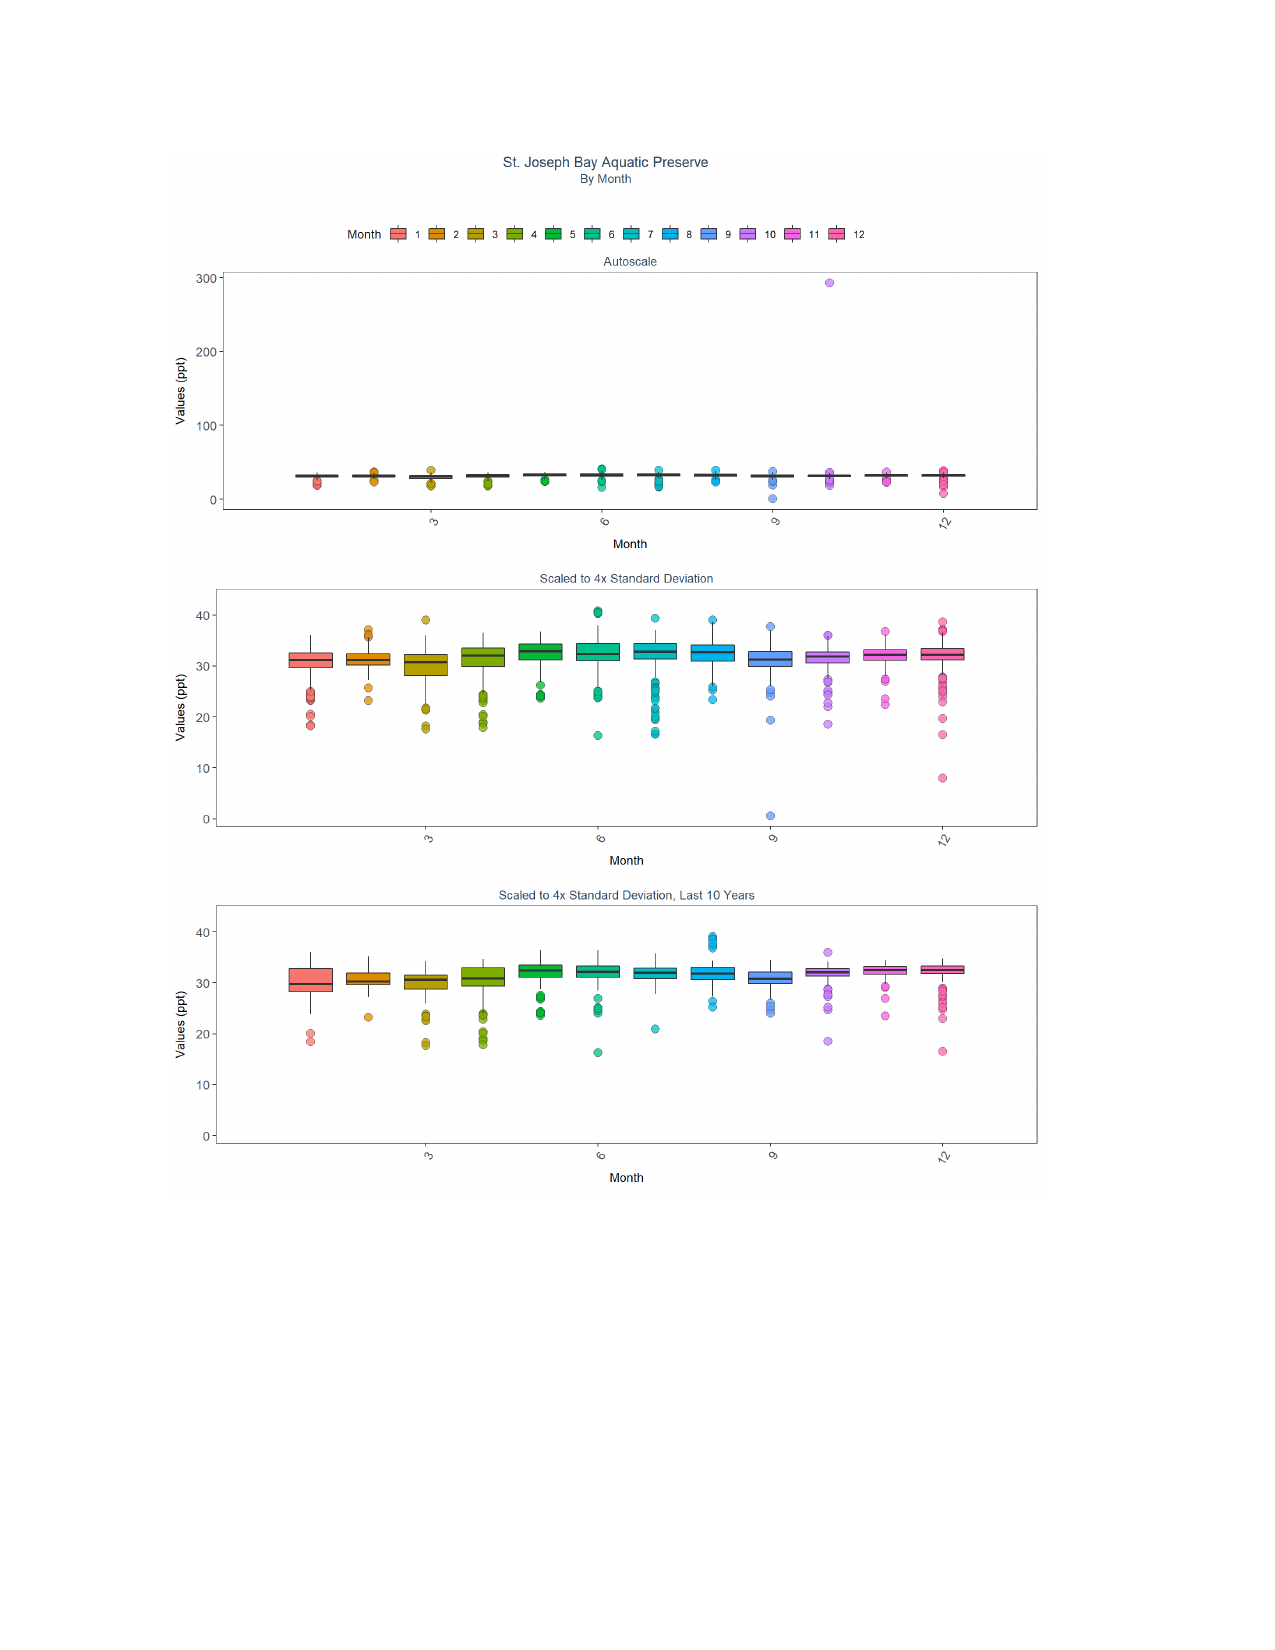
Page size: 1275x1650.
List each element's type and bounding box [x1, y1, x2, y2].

picture [168, 150, 1044, 1200]
